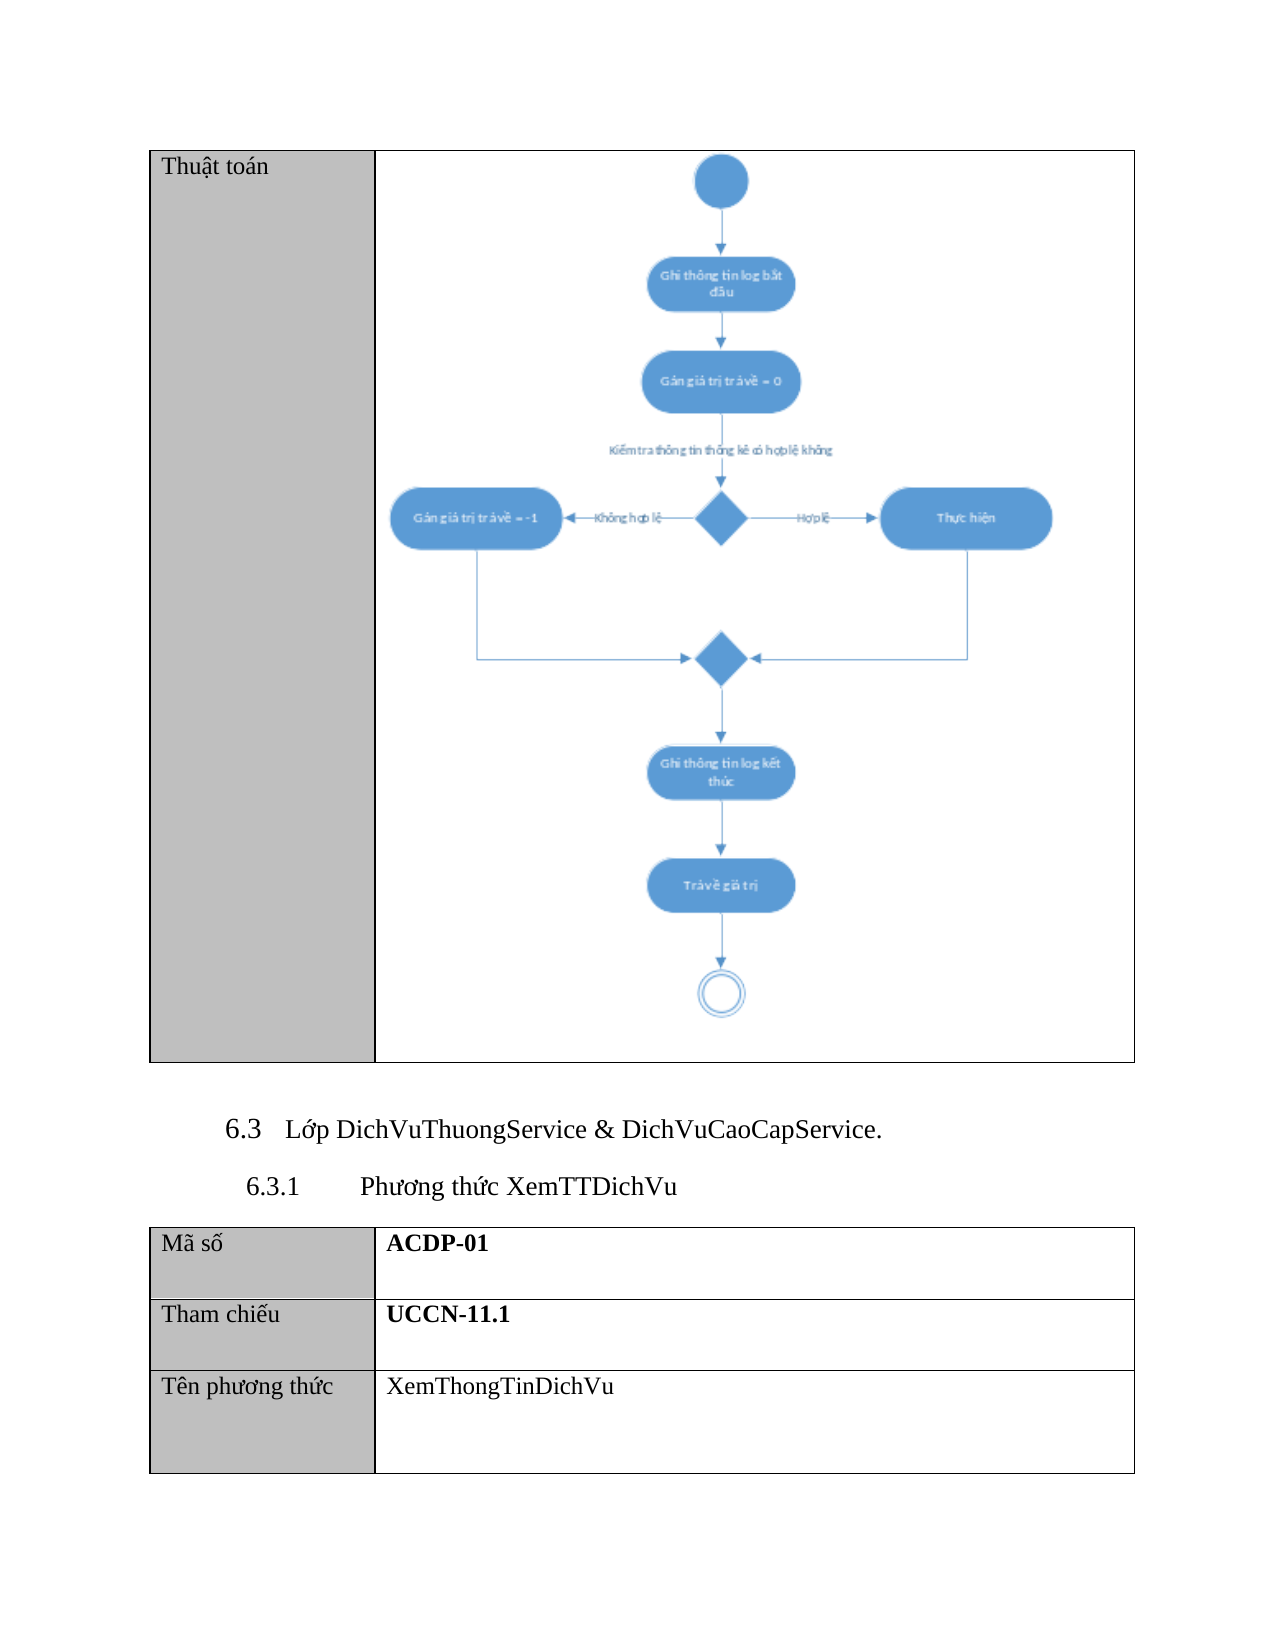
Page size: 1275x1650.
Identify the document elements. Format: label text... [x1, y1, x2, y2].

table_cell [376, 151, 1134, 1062]
table_header ACDP-01 [376, 1228, 1134, 1298]
table_cell XemThongTinDichVu [376, 1371, 1134, 1473]
table_cell Tên phương thức [151, 1371, 374, 1473]
table_cell Thuật toán [151, 151, 374, 1062]
text Lớp DichVuThuongService & DichVuCaoCapService. [225, 1111, 1125, 1144]
table_header Mã số [151, 1228, 374, 1298]
table_cell UCCN-11.1 [376, 1300, 1134, 1370]
list Phương thức XemTTDichVu [300, 1170, 1125, 1201]
table_cell Tham chiếu [151, 1300, 374, 1370]
